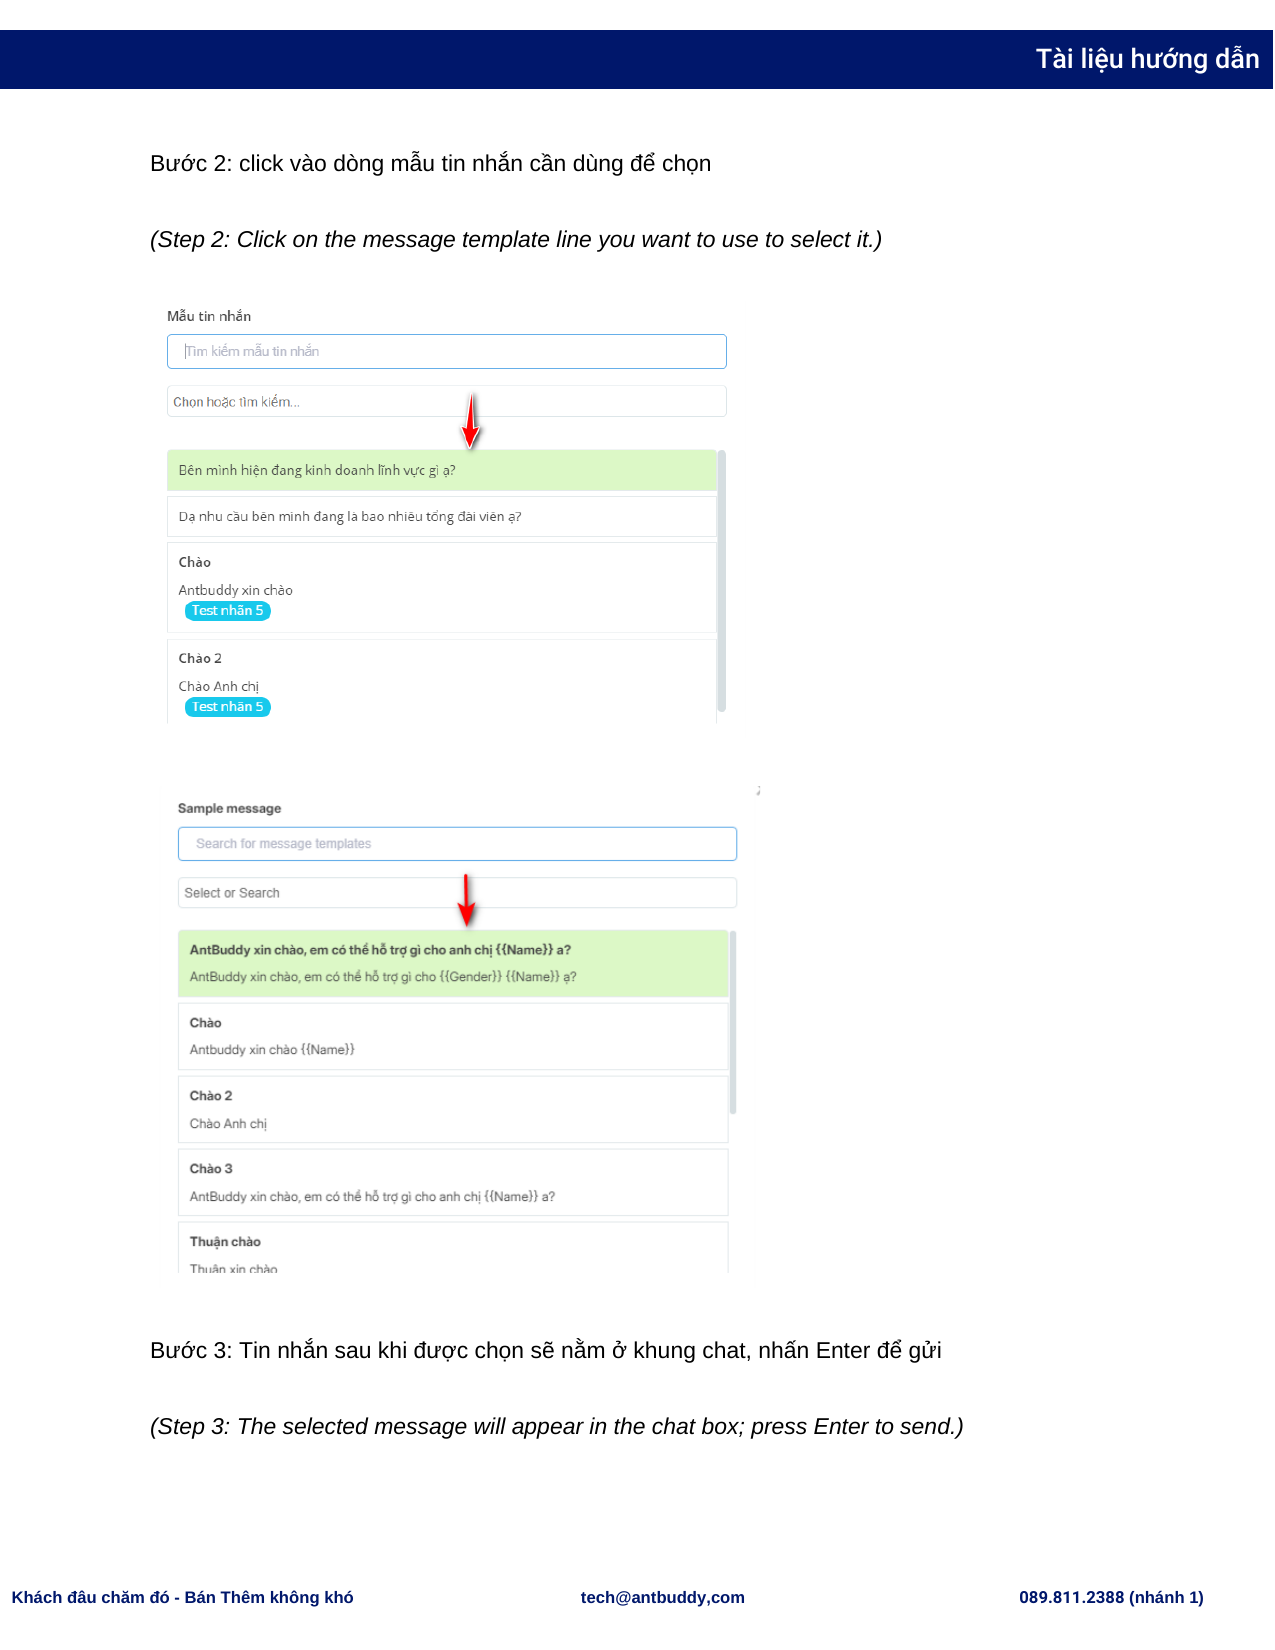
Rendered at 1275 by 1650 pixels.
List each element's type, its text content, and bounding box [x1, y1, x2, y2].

text (Step 2: Click on the message template line you want to use to select it.) [150, 226, 1125, 252]
text Bước 2: click vào dòng mẫu tin nhắn cần dùng để chọn [150, 150, 1125, 176]
text Bước 3: Tin nhắn sau khi được chọn sẽ nằm ở khung chat, nhấn Enter để gửi [150, 1337, 1125, 1363]
text (Step 3: The selected message will appear in the chat box; press Enter to send.) [150, 1413, 1125, 1439]
picture [150, 301, 753, 738]
picture [150, 786, 761, 1288]
